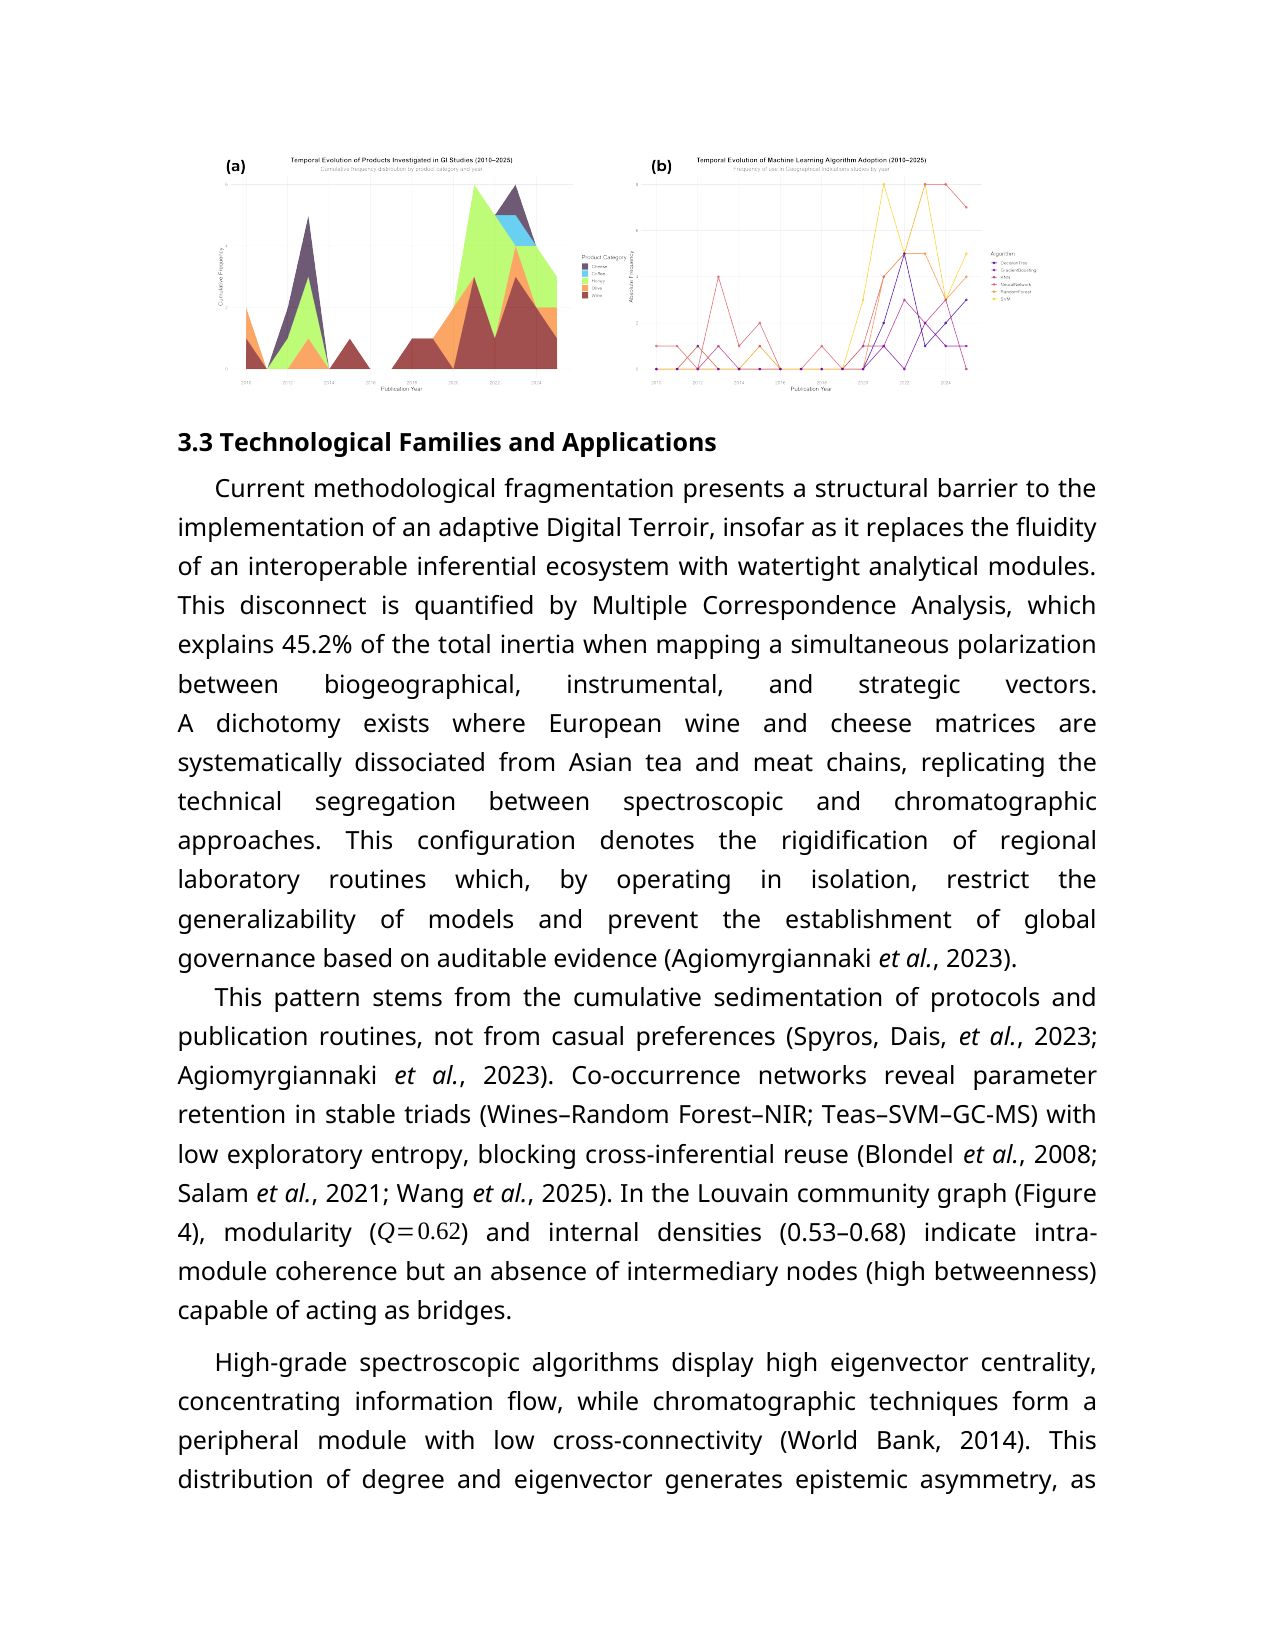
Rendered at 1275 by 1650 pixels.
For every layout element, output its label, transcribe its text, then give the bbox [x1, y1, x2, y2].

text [177, 1345, 1098, 1496]
subtitle 3.3 Technological Families and Applications [177, 425, 1098, 459]
picture [214, 147, 1042, 395]
text Current methodological fragmentation presents a structural barrier to the implementation of an adaptive Digital Terroir, insofar as it replaces the fluidity of an interoperable inferential ecosystem with watertight analytical modules. This disconnect is quantified by Multiple Correspondence Analysis, which explains 45.2% of the total inertia when mapping a simultaneous polarization between biogeographical, instrumental, and strategic vectors. A dichotomy exists where European wine and cheese matrices are systematically dissociated from Asian tea and meat chains, replicating the technical segregation between spectroscopic and chromatographic approaches. This configuration denotes the rigidification of regional laboratory routines which, by operating in isolation, restrict the generalizability of models and prevent the establishment of global governance based on auditable evidence (Agiomyrgiannaki et al., 2023). [177, 471, 1098, 974]
text This pattern stems from the cumulative sedimentation of protocols and publication routines, not from casual preferences (Spyros, Dais, et al., 2023; Agiomyrgiannaki et al., 2023). Co-occurrence networks reveal parameter retention in stable triads (Wines–Random Forest–NIR; Teas–SVM–GC-MS) with low exploratory entropy, blocking cross-inferential reuse (Blondel et al., 2008; Salam et al., 2021; Wang et al., 2025). In the Louvain community graph (Figure 4), modularity () and internal densities (0.53–0.68) indicate intra-module coherence but an absence of intermediary nodes (high betweenness) capable of acting as bridges. [177, 980, 1098, 1327]
